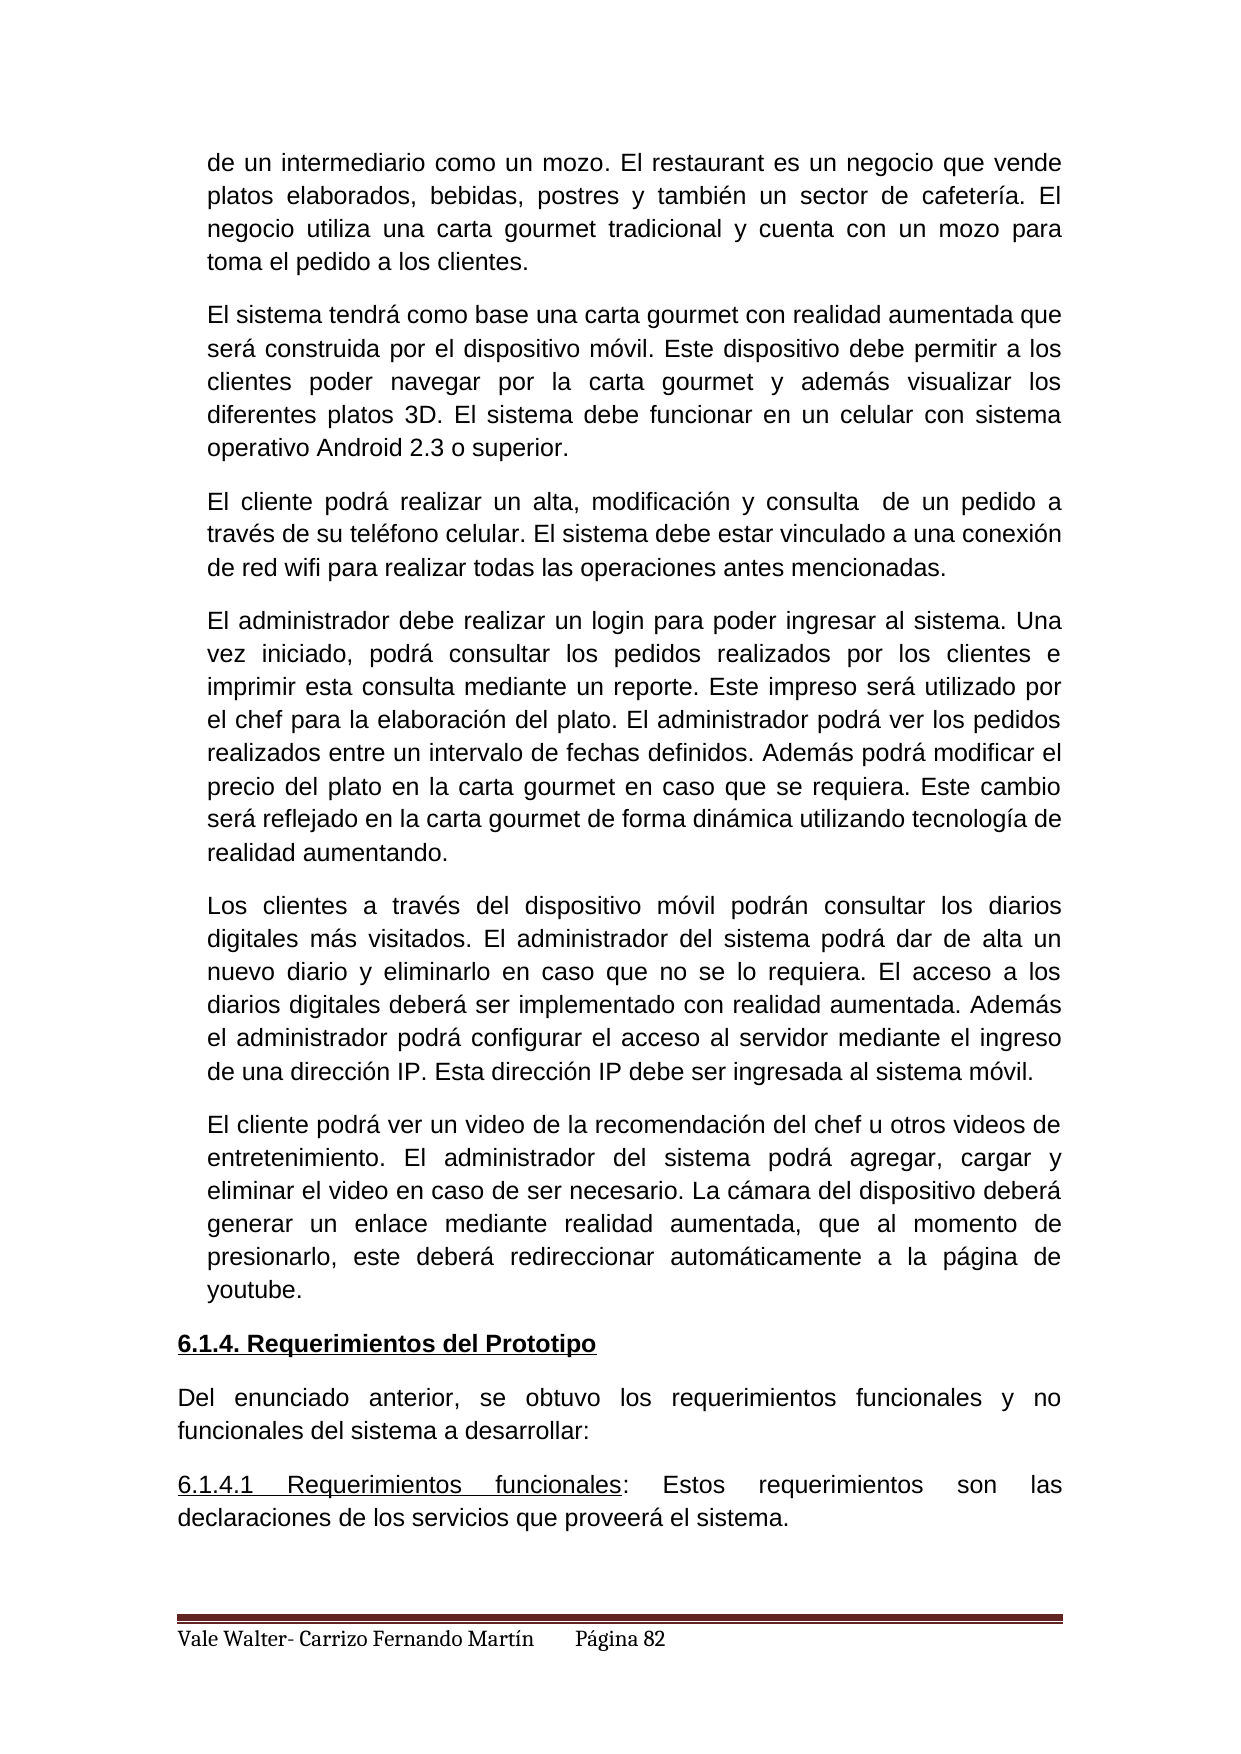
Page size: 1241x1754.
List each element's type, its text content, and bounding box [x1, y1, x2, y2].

text Los clientes a través del dispositivo móvil podrán consultar los diarios digitales más visitados. El administrador del sistema podrá dar de alta un nuevo diario y eliminarlo en caso que no se lo requiera. El acceso a los diarios digitales deberá ser implementado con realidad aumentada. Además el administrador podrá configurar el acceso al servidor mediante el ingreso de una dirección IP. Esta dirección IP debe ser ingresada al sistema móvil. [207, 891, 1063, 1085]
text El cliente podrá realizar un alta, modificación y consulta de un pedido a través de su teléfono celular. El sistema debe estar vinculado a una conexión de red wifi para realizar todas las operaciones antes mencionadas. [207, 486, 1063, 581]
text Del enunciado anterior, se obtuvo los requerimientos funcionales y no funcionales del sistema a desarrollar: [177, 1383, 1063, 1445]
text 6.1.4.1 Requerimientos funcionales: Estos requerimientos son las declaraciones de los servicios que proveerá el sistema. [177, 1470, 1063, 1532]
text 6.1.4. Requerimientos del Prototipo [177, 1329, 1063, 1358]
text El cliente podrá ver un video de la recomendación del chef u otros videos de entretenimiento. El administrador del sistema podrá agregar, cargar y eliminar el video en caso de ser necesario. La cámara del dispositivo deberá generar un enlace mediante realidad aumentada, que al momento de presionarlo, este deberá redireccionar automáticamente a la página de youtube. [207, 1110, 1063, 1304]
text El administrador debe realizar un login para poder ingresar al sistema. Una vez iniciado, podrá consultar los pedidos realizados por los clientes e imprimir esta consulta mediante un reporte. Este impreso será utilizado por el chef para la elaboración del plato. El administrador podrá ver los pedidos realizados entre un intervalo de fechas definidos. Además podrá modificar el precio del plato en la carta gourmet en caso que se requiera. Este cambio será reflejado en la carta gourmet de forma dinámica utilizando tecnología de realidad aumentando. [207, 606, 1063, 866]
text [207, 148, 1063, 275]
text El sistema tendrá como base una carta gourmet con realidad aumentada que será construida por el dispositivo móvil. Este dispositivo debe permitir a los clientes poder navegar por la carta gourmet y además visualizar los diferentes platos 3D. El sistema debe funcionar en un celular con sistema operativo Android 2.3 o superior. [207, 301, 1063, 461]
